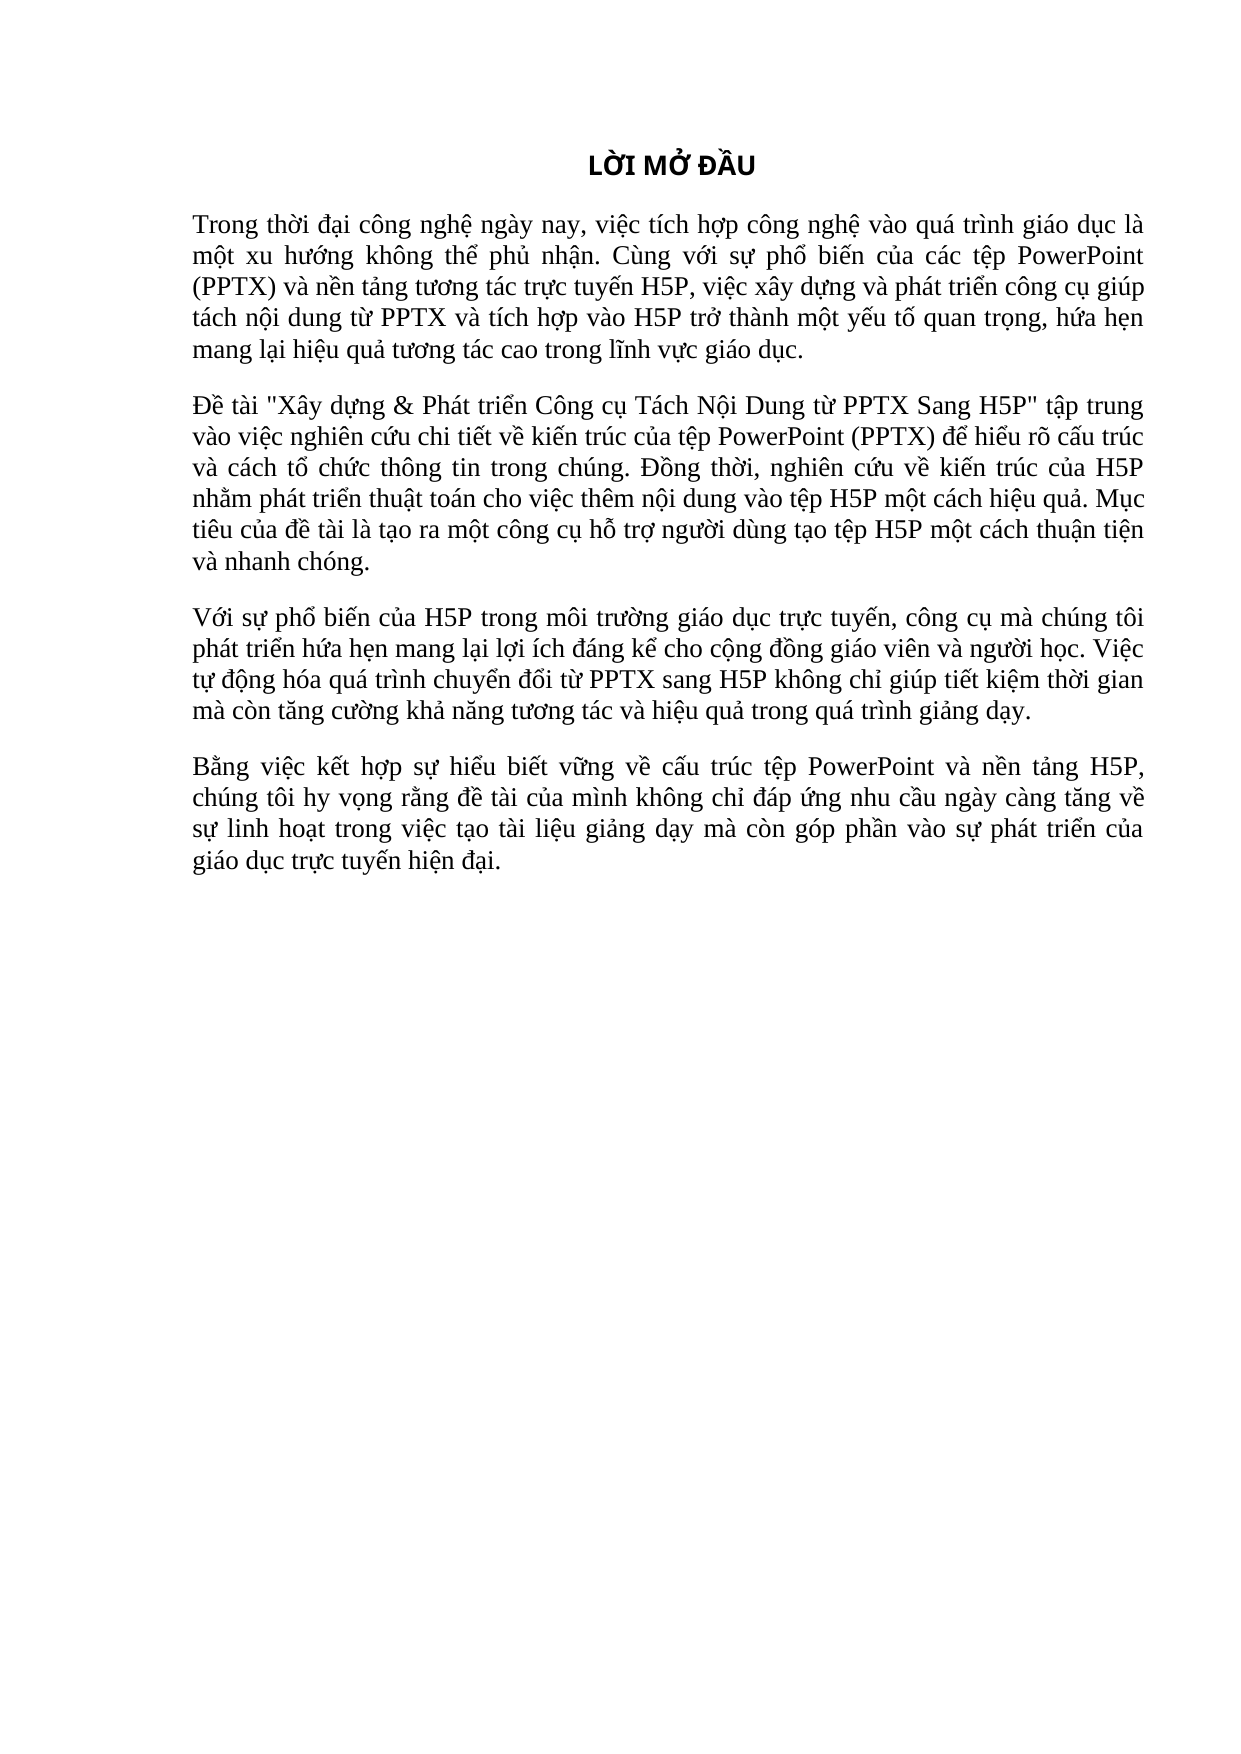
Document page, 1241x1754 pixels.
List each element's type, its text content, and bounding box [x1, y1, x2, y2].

text Với sự phổ biến của H5P trong môi trường giáo dục trực tuyến, công cụ mà chúng tôi phát triển hứa hẹn mang lại lợi ích đáng kể cho cộng đồng giáo viên và người học. Việc tự động hóa quá trình chuyển đổi từ PPTX sang H5P không chỉ giúp tiết kiệm thời gian mà còn tăng cường khả năng tương tác và hiệu quả trong quá trình giảng dạy. [192, 601, 1146, 725]
text Đề tài "Xây dựng & Phát triển Công cụ Tách Nội Dung từ PPTX Sang H5P" tập trung vào việc nghiên cứu chi tiết về kiến trúc của tệp PowerPoint (PPTX) để hiểu rõ cấu trúc và cách tổ chức thông tin trong chúng. Đồng thời, nghiên cứu về kiến trúc của H5P nhằm phát triển thuật toán cho việc thêm nội dung vào tệp H5P một cách hiệu quả. Mục tiêu của đề tài là tạo ra một công cụ hỗ trợ người dùng tạo tệp H5P một cách thuận tiện và nhanh chóng. [192, 389, 1146, 576]
subtitle LỜI MỞ ĐẦU [192, 146, 1152, 183]
text Trong thời đại công nghệ ngày nay, việc tích hợp công nghệ vào quá trình giáo dục là một xu hướng không thể phủ nhận. Cùng với sự phổ biến của các tệp PowerPoint (PPTX) và nền tảng tương tác trực tuyến H5P, việc xây dựng và phát triển công cụ giúp tách nội dung từ PPTX và tích hợp vào H5P trở thành một yếu tố quan trọng, hứa hẹn mang lại hiệu quả tương tác cao trong lĩnh vực giáo dục. [192, 208, 1146, 364]
text Bằng việc kết hợp sự hiểu biết vững về cấu trúc tệp PowerPoint và nền tảng H5P, chúng tôi hy vọng rằng đề tài của mình không chỉ đáp ứng nhu cầu ngày càng tăng về sự linh hoạt trong việc tạo tài liệu giảng dạy mà còn góp phần vào sự phát triển của giáo dục trực tuyến hiện đại. [192, 750, 1146, 875]
